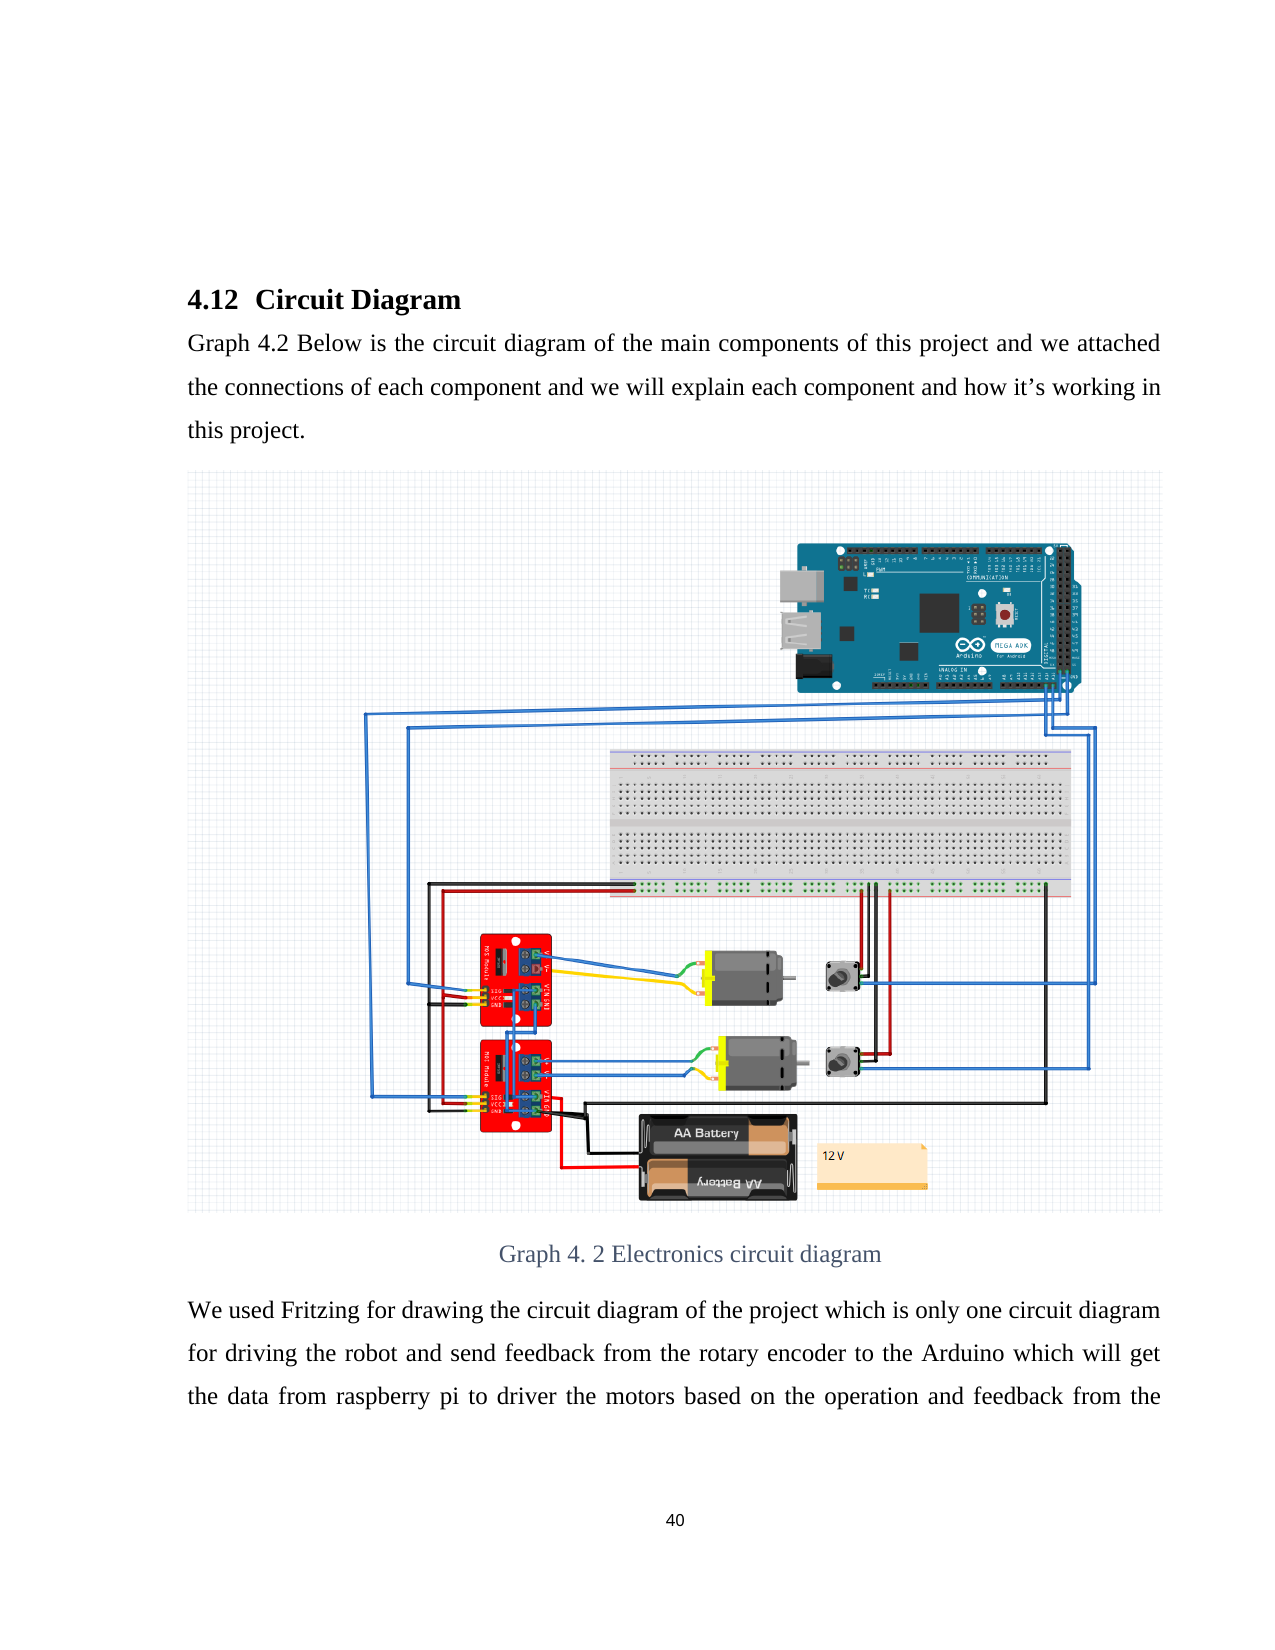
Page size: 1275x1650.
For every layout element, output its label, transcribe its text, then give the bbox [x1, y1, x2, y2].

text Graph 4. 2 Electronics circuit diagram [187, 1239, 1162, 1268]
text Graph 4.2 Below is the circuit diagram of the main components of this project and we attached the connections of each component and we will explain each component and how it’s working in this project. [187, 328, 1162, 443]
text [187, 1295, 1162, 1410]
picture [187, 470, 1163, 1213]
subtitle Circuit Diagram [187, 282, 1162, 316]
